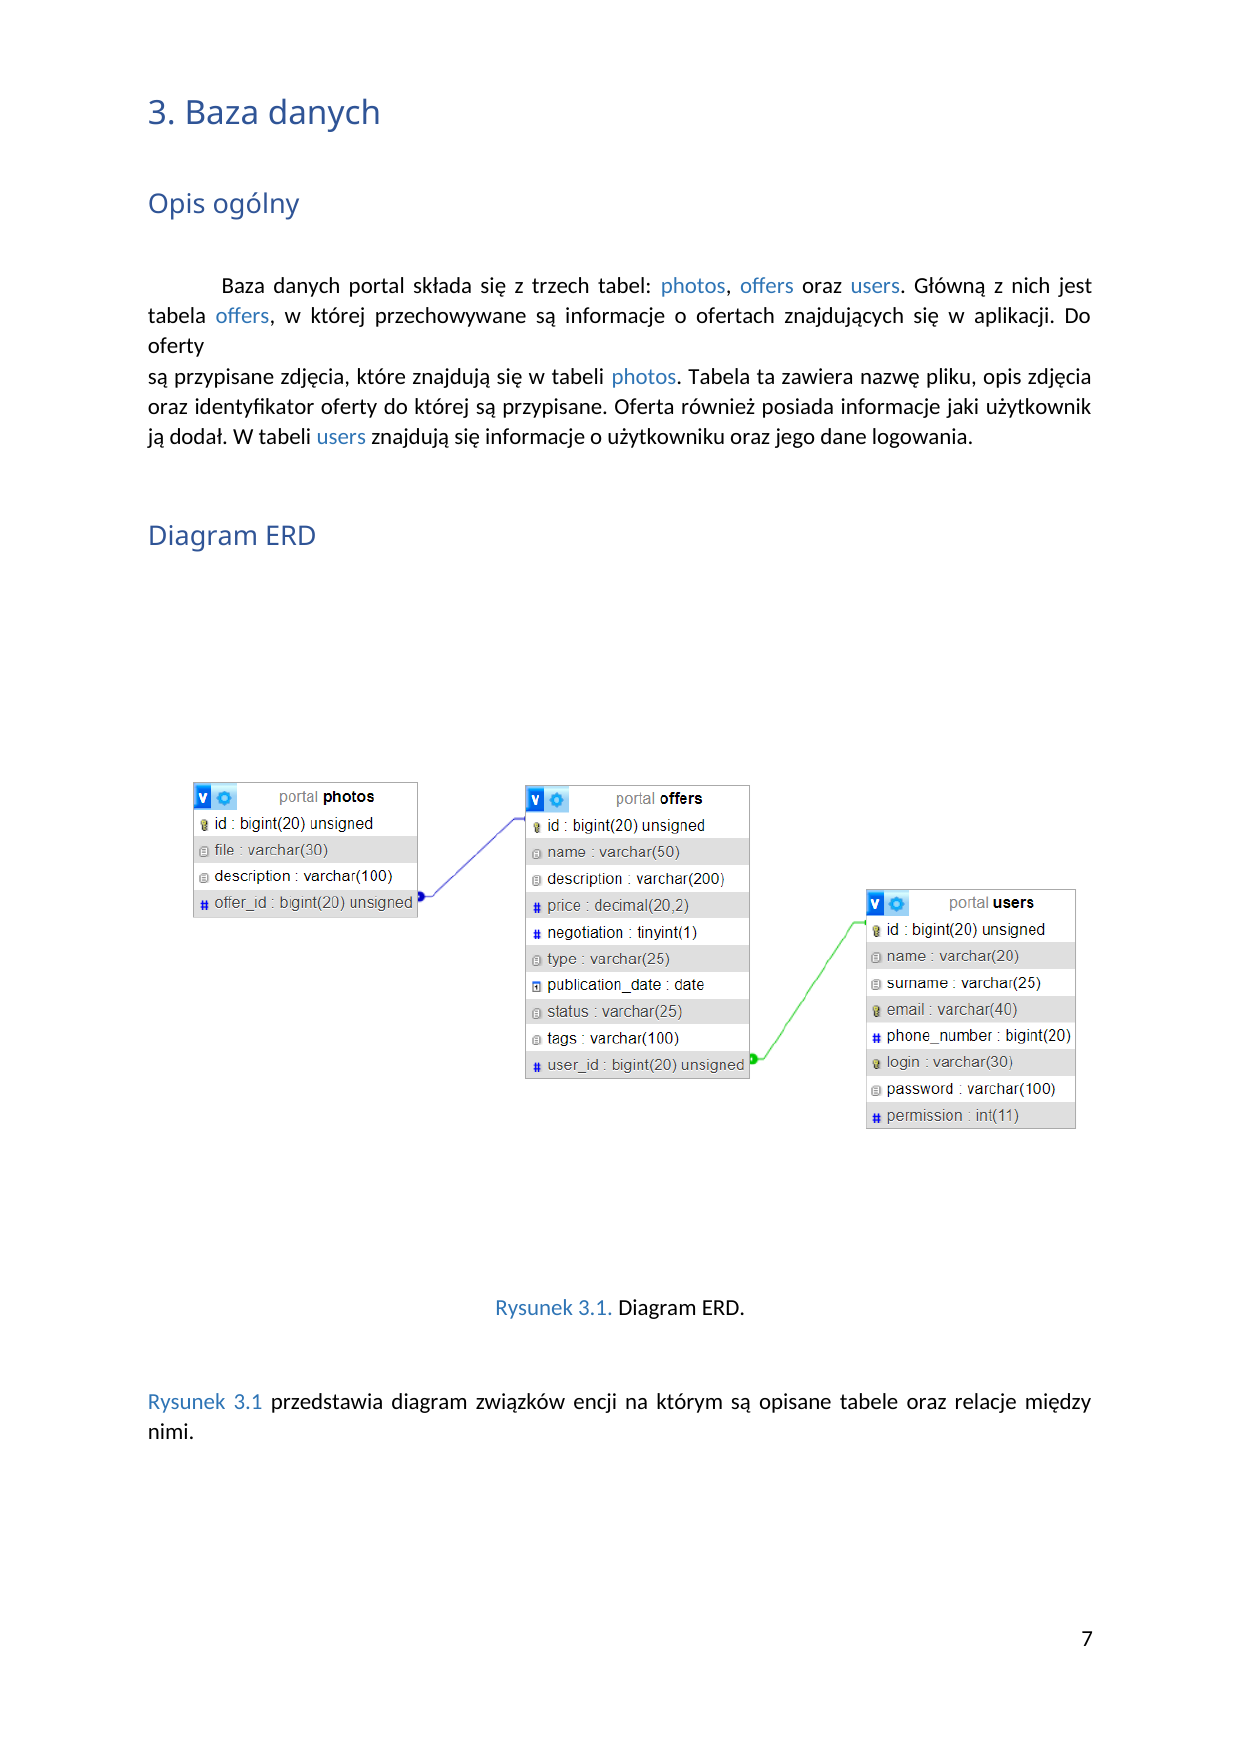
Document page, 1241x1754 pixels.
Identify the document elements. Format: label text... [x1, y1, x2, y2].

subtitle Diagram ERD [148, 516, 1093, 553]
text Baza danych portal składa się z trzech tabel: photos, offers oraz users. Główną z nich jest tabela offers, w której przechowywane są informacje o ofertach znajdujących się w aplikacji. Do oferty są przypisane zdjęcia, które znajdują się w tabeli photos. Tabela ta zawiera nazwę pliku, opis zdjęcia oraz identyfikator oferty do której są przypisane. Oferta również posiada informacje jaki użytkownik ją dodał. W tabeli users znajdują się informacje o użytkowniku oraz jego dane logowania. [148, 271, 1093, 450]
text Rysunek 3.1 przedstawia diagram związków encji na którym są opisane tabele oraz relacje między nimi. [148, 1387, 1093, 1445]
text Rysunek 3.1. Diagram ERD. [148, 1293, 1093, 1321]
subtitle 3. Baza danych [148, 89, 1093, 134]
subtitle Opis ogólny [148, 184, 1093, 221]
picture [147, 602, 1093, 1275]
